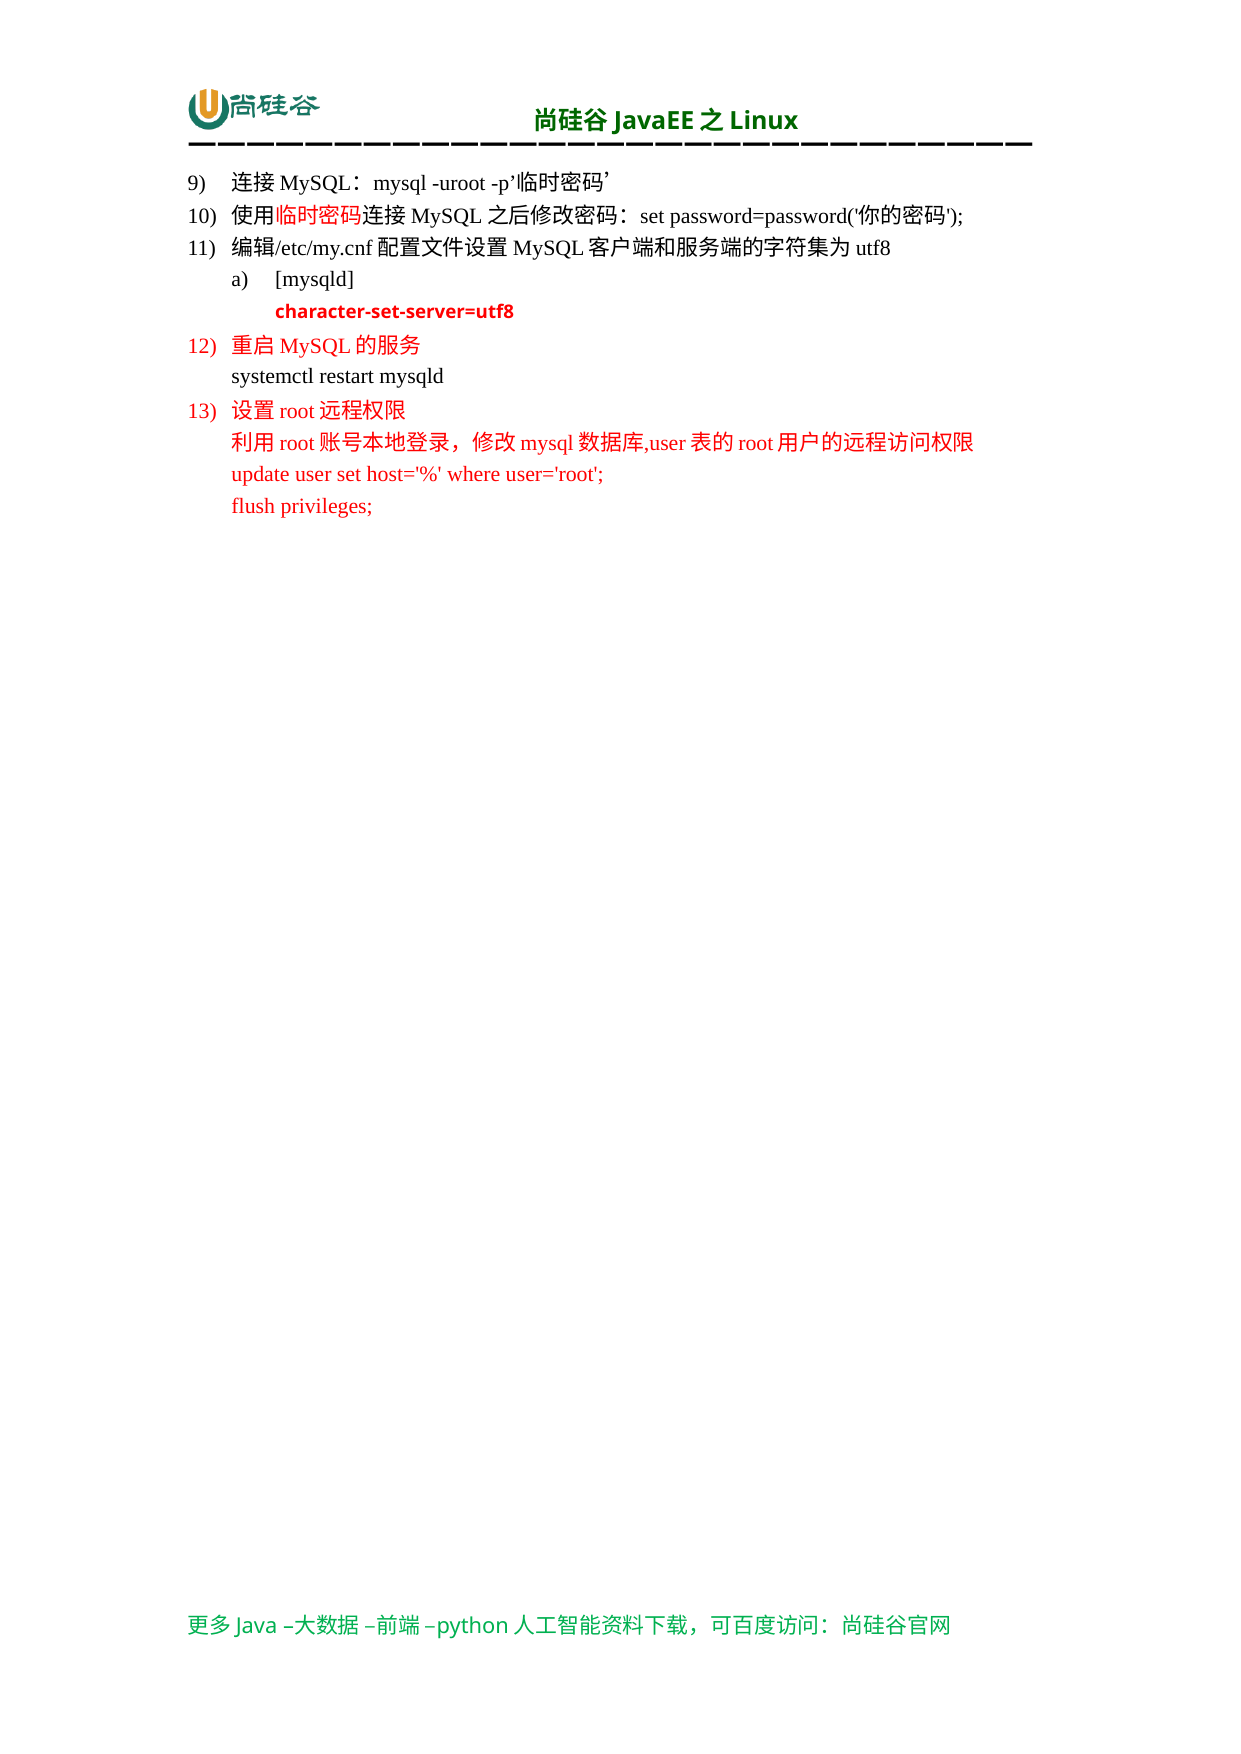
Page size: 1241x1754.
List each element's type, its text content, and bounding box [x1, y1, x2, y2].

list 重启MySQL的服务 [187, 327, 1053, 360]
list character-set-server=utf8 [275, 295, 1053, 327]
list update user set host='%' where user='root'; [231, 457, 1053, 490]
list systemctl restart mysqld [231, 360, 1053, 392]
list flush privileges; [231, 490, 1053, 522]
list 利用root账号本地登录，修改mysql数据库,user表的root用户的远程访问权限 [231, 425, 1053, 457]
list 使用临时密码连接MySQL之后修改密码：set password=password('你的密码'); [187, 197, 1053, 230]
list 连接MySQL：mysql -uroot -p’临时密码’ [187, 165, 1053, 197]
list 编辑/etc/my.cnf配置文件设置MySQL客户端和服务端的字符集为utf8 [187, 230, 1053, 262]
list [mysqld] [231, 262, 1053, 295]
list 设置root远程权限 [187, 392, 1053, 425]
picture [187, 88, 320, 130]
